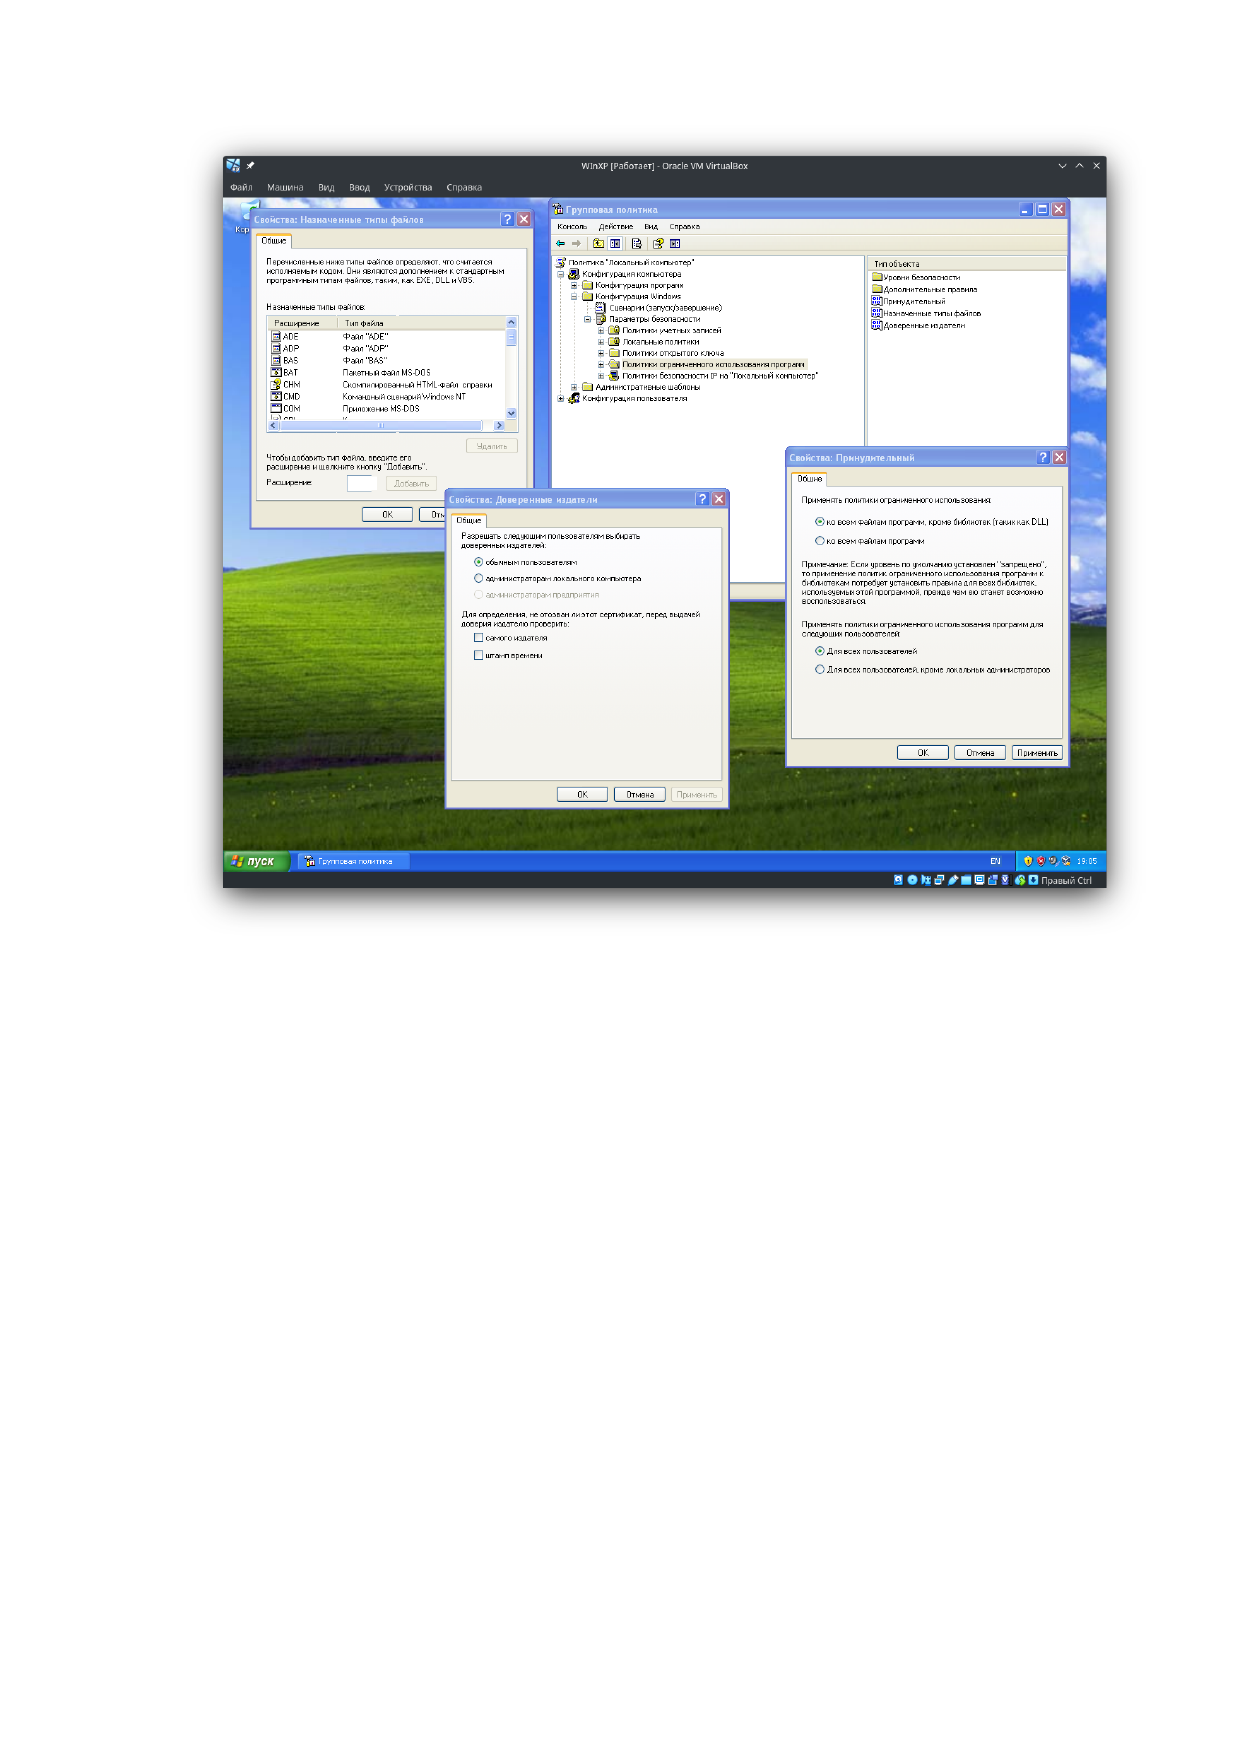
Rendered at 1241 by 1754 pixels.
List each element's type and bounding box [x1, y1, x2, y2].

picture [177, 118, 1152, 942]
